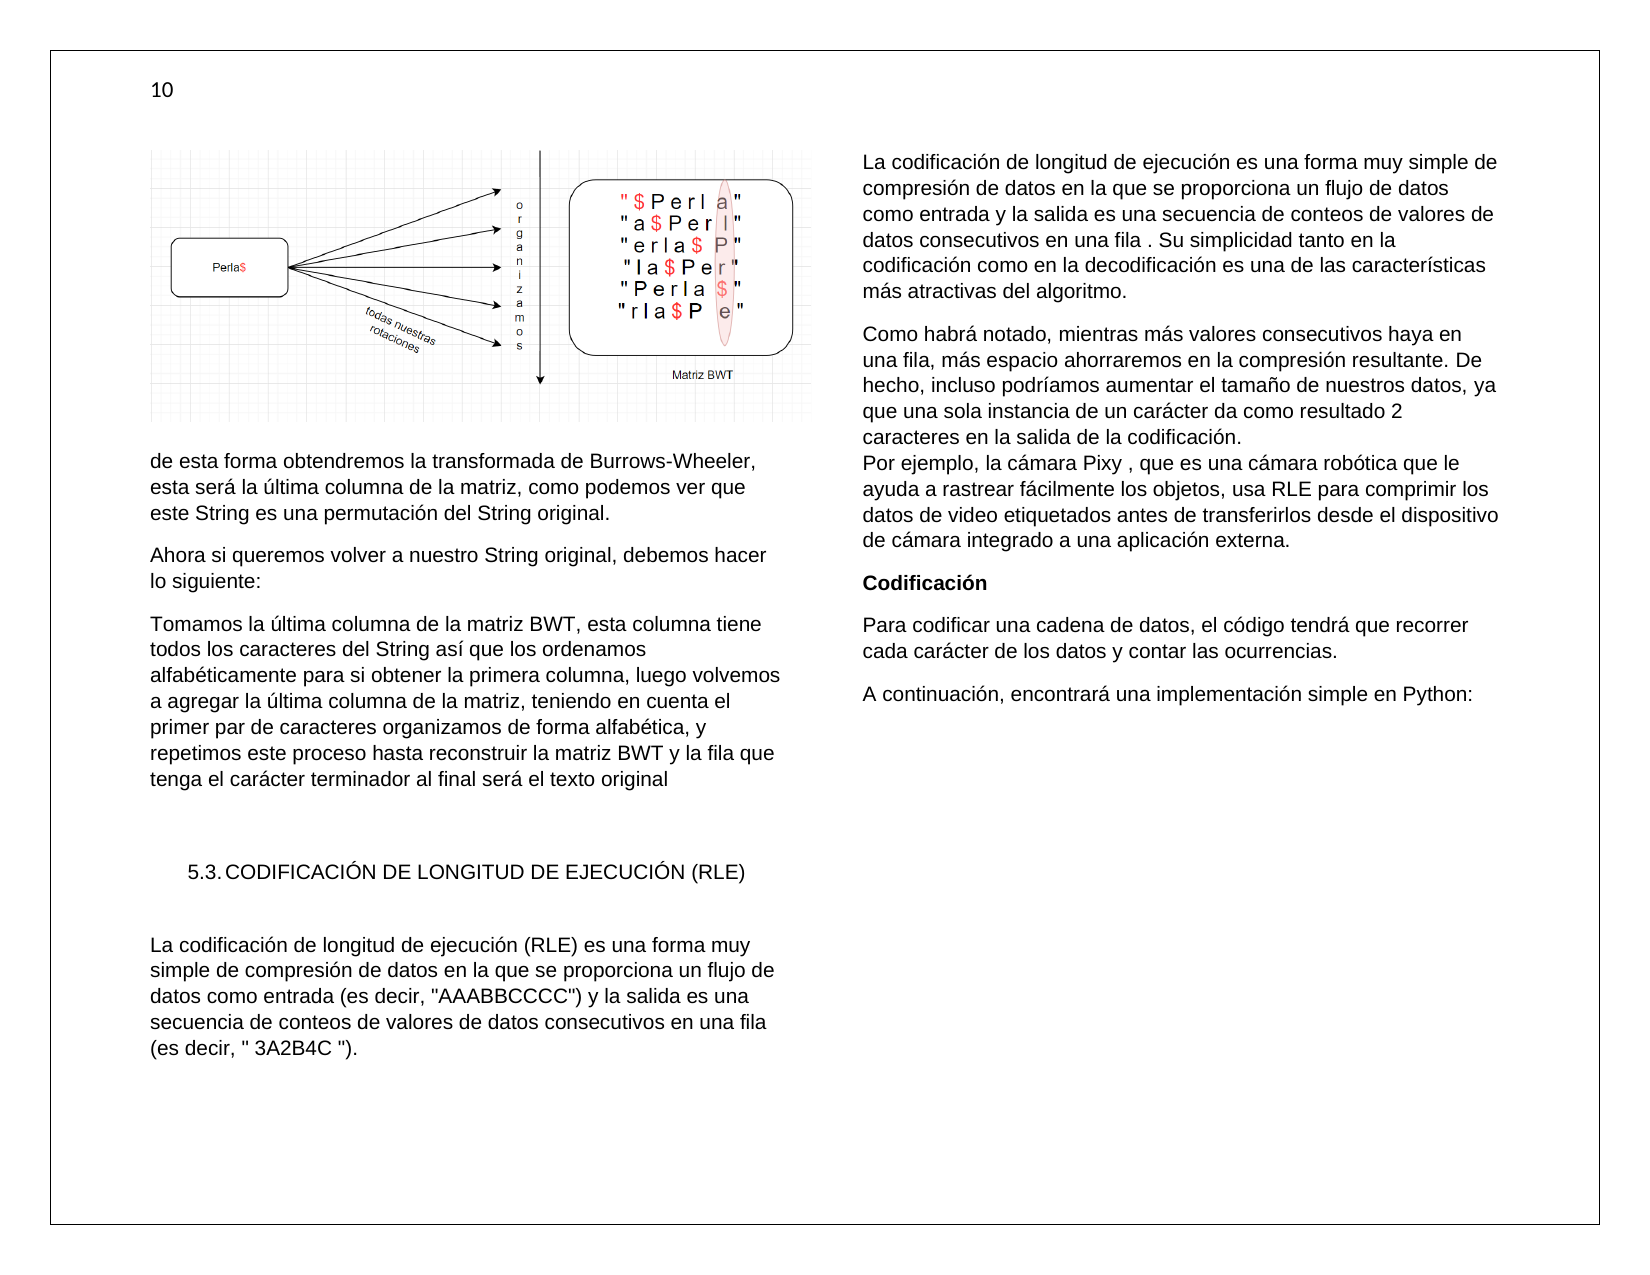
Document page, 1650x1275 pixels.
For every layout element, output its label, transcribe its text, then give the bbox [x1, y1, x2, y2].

text A continuación, encontrará una implementación simple en Python: [862, 682, 1500, 706]
text La codificación de longitud de ejecución es una forma muy simple de compresión de datos en la que se proporciona un flujo de datos como entrada y la salida es una secuencia de conteos de valores de datos consecutivos en una fila . Su simplicidad tanto en la codificación como en la decodificación es una de las características más atractivas del algoritmo. [862, 150, 1500, 303]
subtitle CODIFICACIÓN DE LONGITUD DE EJECUCIÓN (RLE) [187, 860, 787, 884]
text Codificación [862, 571, 1500, 595]
text Para codificar una cadena de datos, el código tendrá que recorrer cada carácter de los datos y contar las ocurrencias. [862, 613, 1500, 663]
text Tomamos la última columna de la matriz BWT, esta columna tiene todos los caracteres del String así que los ordenamos alfabéticamente para si obtener la primera columna, luego volvemos a agregar la última columna de la matriz, teniendo en cuenta el primer par de caracteres organizamos de forma alfabética, y repetimos este proceso hasta reconstruir la matriz BWT y la fila que tenga el carácter terminador al final será el texto original [150, 611, 787, 790]
text de esta forma obtendremos la transformada de Burrows-Wheeler, esta será la última columna de la matriz, como podemos ver que este String es una permutación del String original. [150, 422, 787, 524]
picture [150, 150, 812, 422]
text La codificación de longitud de ejecución (RLE) es una forma muy simple de compresión de datos en la que se proporciona un flujo de datos como entrada (es decir, "AAABBCCCC") y la salida es una secuencia de conteos de valores de datos consecutivos en una fila (es decir, " 3A2B4C "). [150, 932, 787, 1060]
text Como habrá notado, mientras más valores consecutivos haya en una fila, más espacio ahorraremos en la compresión resultante. De hecho, incluso podríamos aumentar el tamaño de nuestros datos, ya que una sola instancia de un carácter da como resultado 2 caracteres en la salida de la codificación. Por ejemplo, la cámara Pixy , que es una cámara robótica que le ayuda a rastrear fácilmente los objetos, usa RLE para comprimir los datos de video etiquetados antes de transferirlos desde el dispositivo de cámara integrado a una aplicación externa. [862, 322, 1500, 552]
text Ahora si queremos volver a nuestro String original, debemos hacer lo siguiente: [150, 543, 787, 593]
